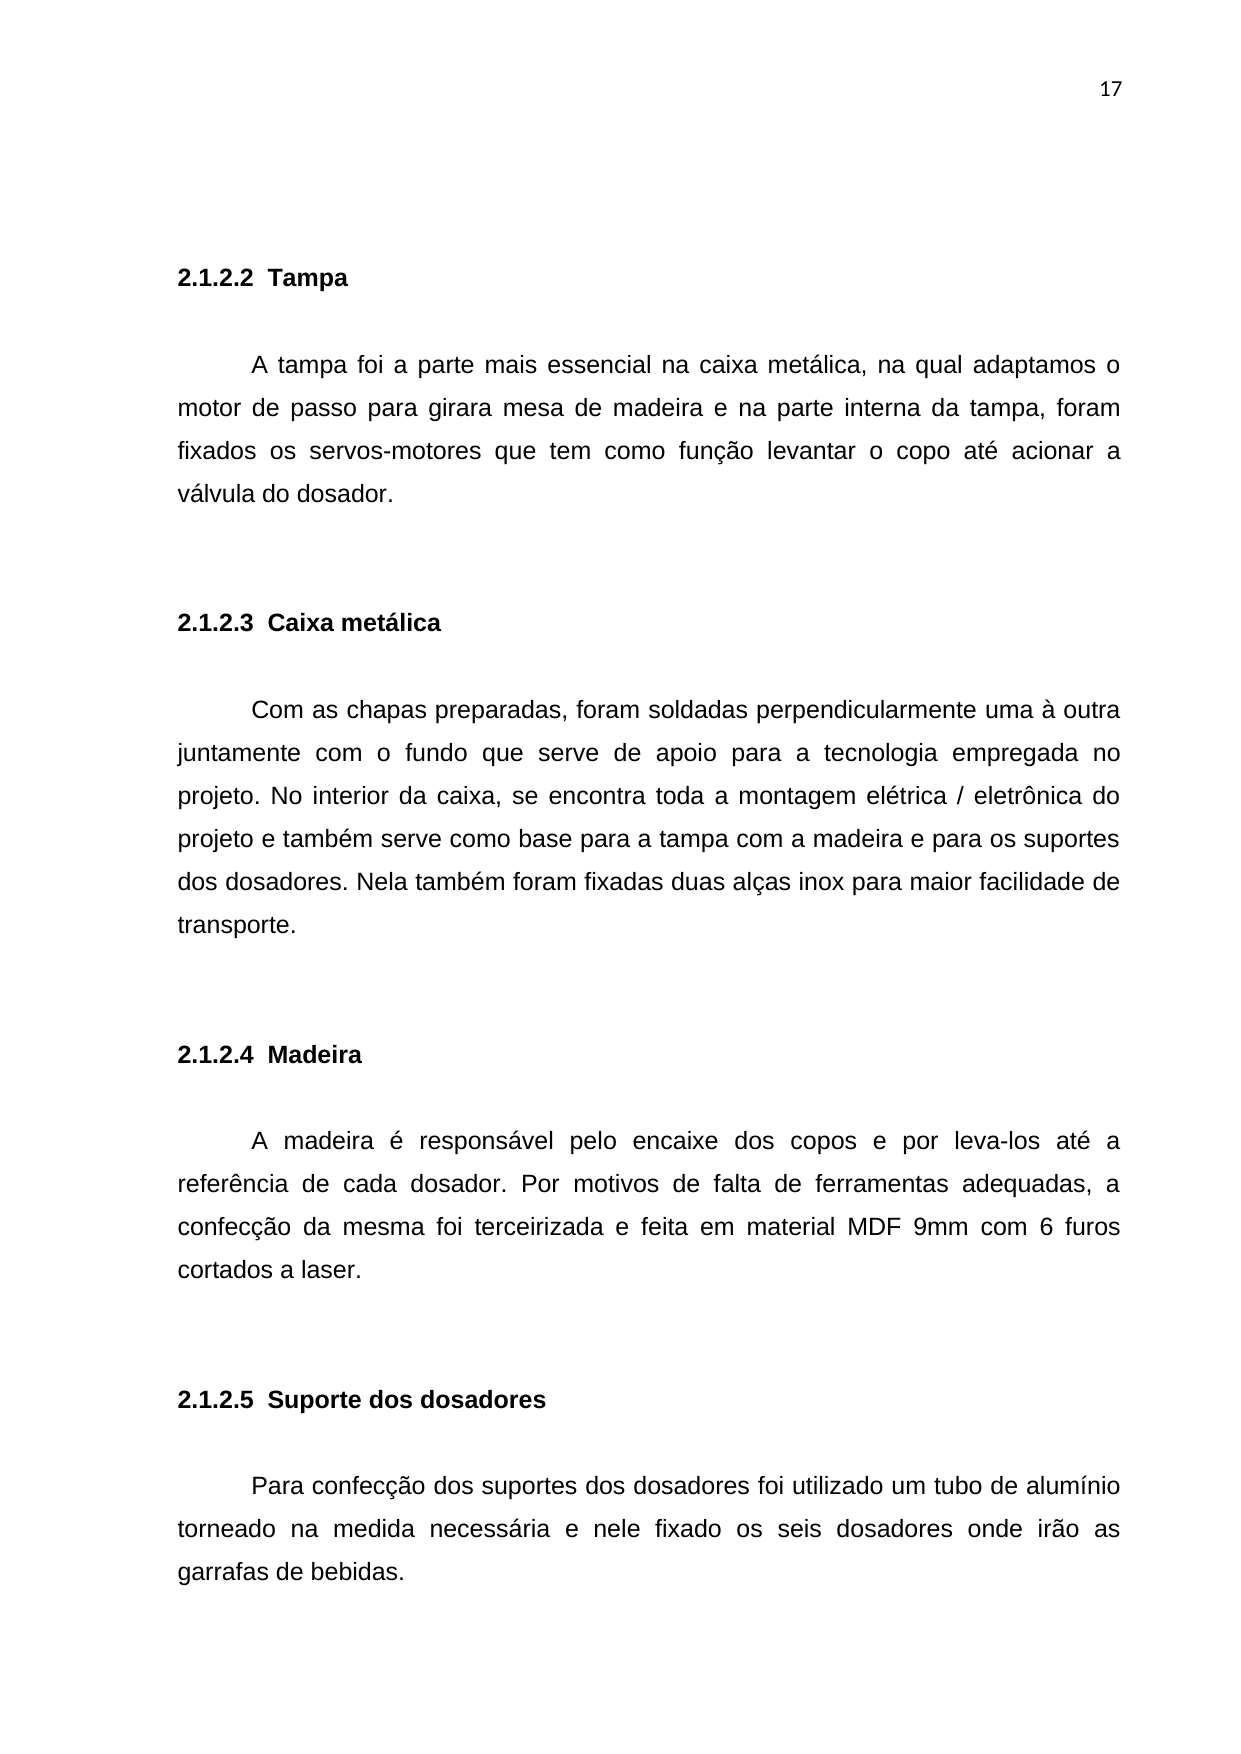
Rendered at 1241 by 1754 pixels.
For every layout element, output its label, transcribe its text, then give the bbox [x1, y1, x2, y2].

subtitle Caixa metálica [177, 608, 1122, 637]
subtitle Tampa [177, 263, 1122, 292]
text Para confecção dos suportes dos dosadores foi utilizado um tubo de alumínio torneado na medida necessária e nele fixado os seis dosadores onde irão as garrafas de bebidas. [177, 1471, 1122, 1586]
subtitle Madeira [177, 1040, 1122, 1068]
subtitle Suporte dos dosadores [177, 1385, 1122, 1413]
text A madeira é responsável pelo encaixe dos copos e por leva-los até a referência de cada dosador. Por motivos de falta de ferramentas adequadas, a confecção da mesma foi terceirizada e feita em material MDF 9mm com 6 furos cortados a laser. [177, 1126, 1122, 1284]
text Com as chapas preparadas, foram soldadas perpendicularmente uma à outra juntamente com o fundo que serve de apoio para a tecnologia empregada no projeto. No interior da caixa, se encontra toda a montagem elétrica / eletrônica do projeto e também serve como base para a tampa com a madeira e para os suportes dos dosadores. Nela também foram fixadas duas alças inox para maior facilidade de transporte. [177, 695, 1122, 939]
text A tampa foi a parte mais essencial na caixa metálica, na qual adaptamos o motor de passo para girara mesa de madeira e na parte interna da tampa, foram fixados os servos-motores que tem como função levantar o copo até acionar a válvula do dosador. [177, 350, 1122, 508]
